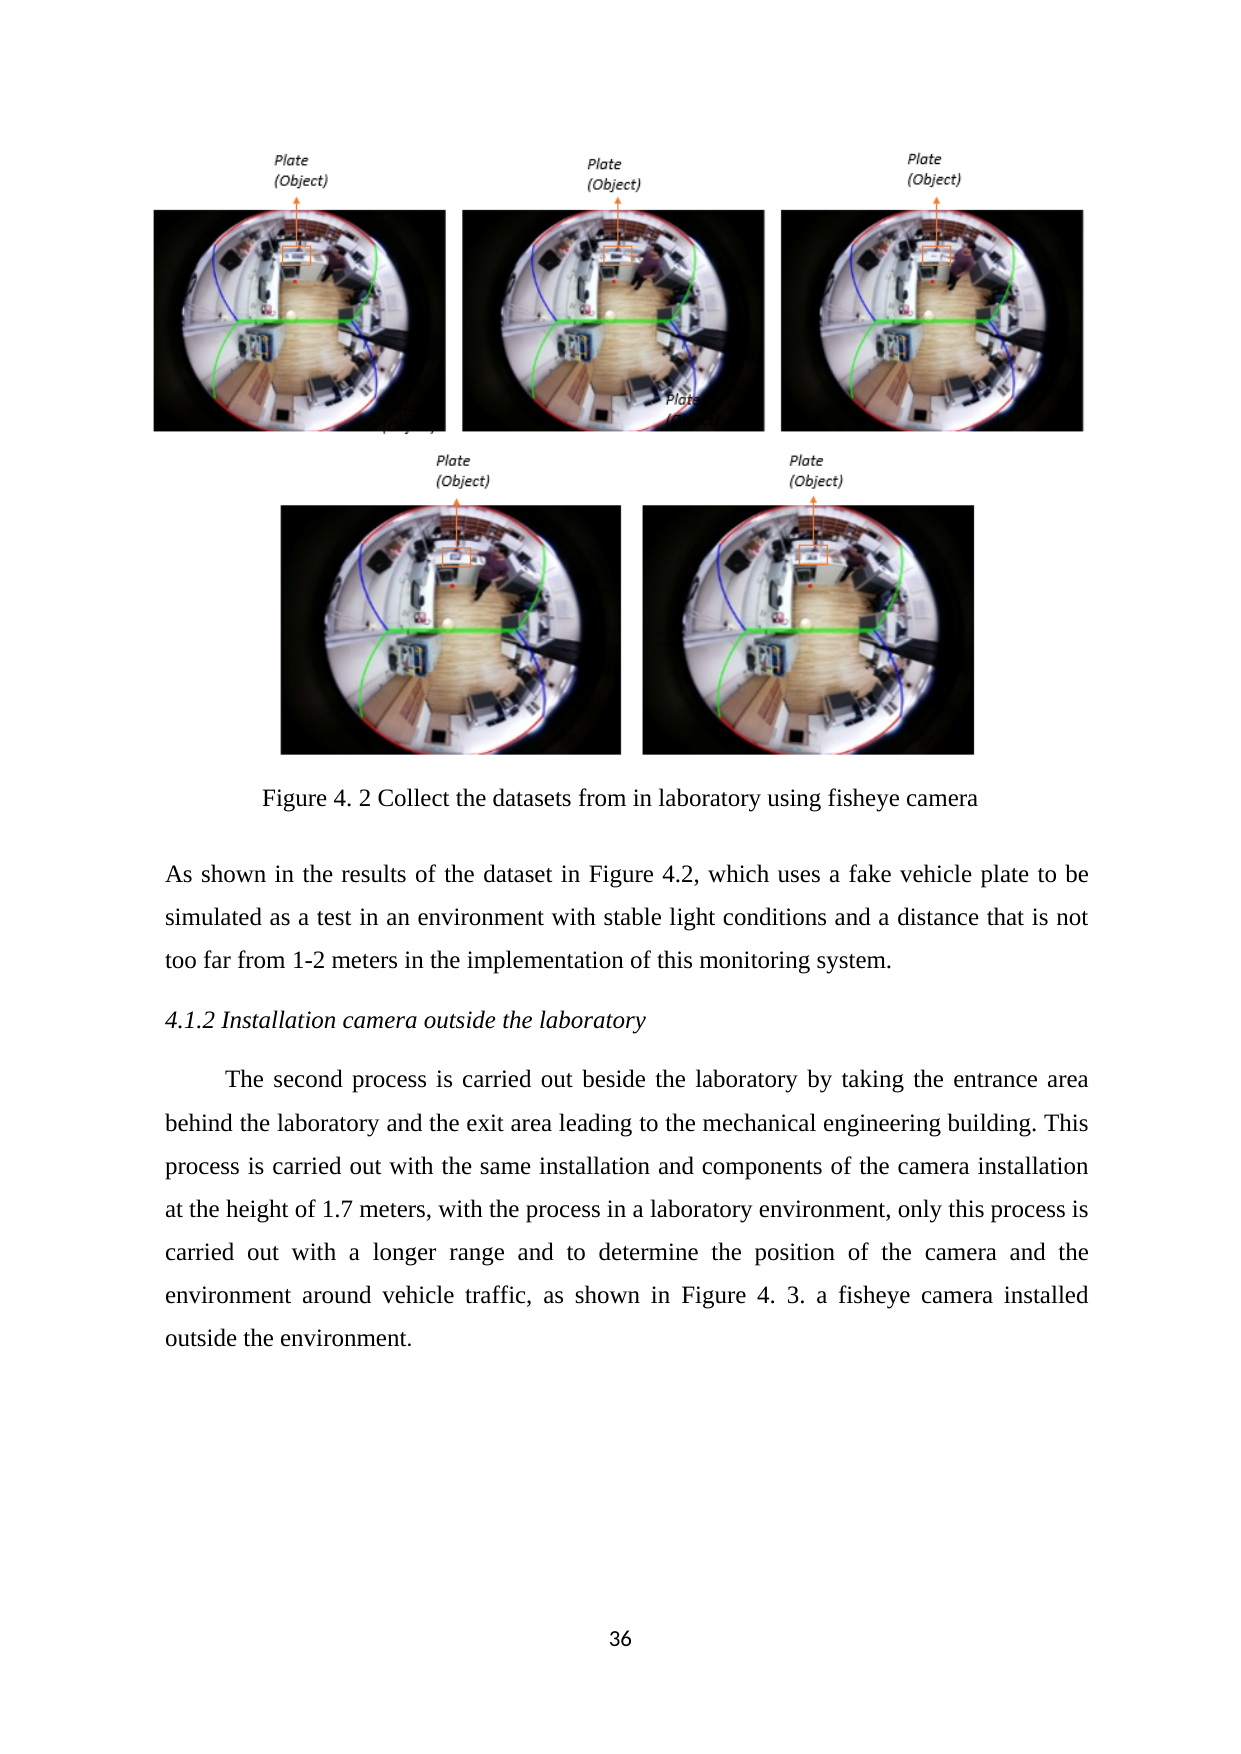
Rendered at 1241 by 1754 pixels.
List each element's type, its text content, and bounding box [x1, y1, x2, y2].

text Figure 4. 2 Collect the datasets from in laboratory using fisheye camera [150, 783, 1090, 812]
picture [150, 150, 1091, 765]
text As shown in the results of the dataset in Figure 4.2, which uses a fake vehicle plate to be simulated as a test in an environment with stable light conditions and a distance that is not too far from 1-2 meters in the implementation of this monitoring system. [165, 859, 1090, 974]
text The second process is carried out beside the laboratory by taking the entrance area behind the laboratory and the exit area leading to the mechanical engineering building. This process is carried out with the same installation and components of the camera installation at the height of 1.7 meters, with the process in a laboratory environment, only this process is carried out with a longer range and to determine the position of the camera and the environment around vehicle traffic, as shown in Figure 4. 3. a fisheye camera installed outside the environment. [165, 1064, 1090, 1352]
subtitle 4.1.2 Installation camera outside the laboratory [150, 1005, 1090, 1033]
